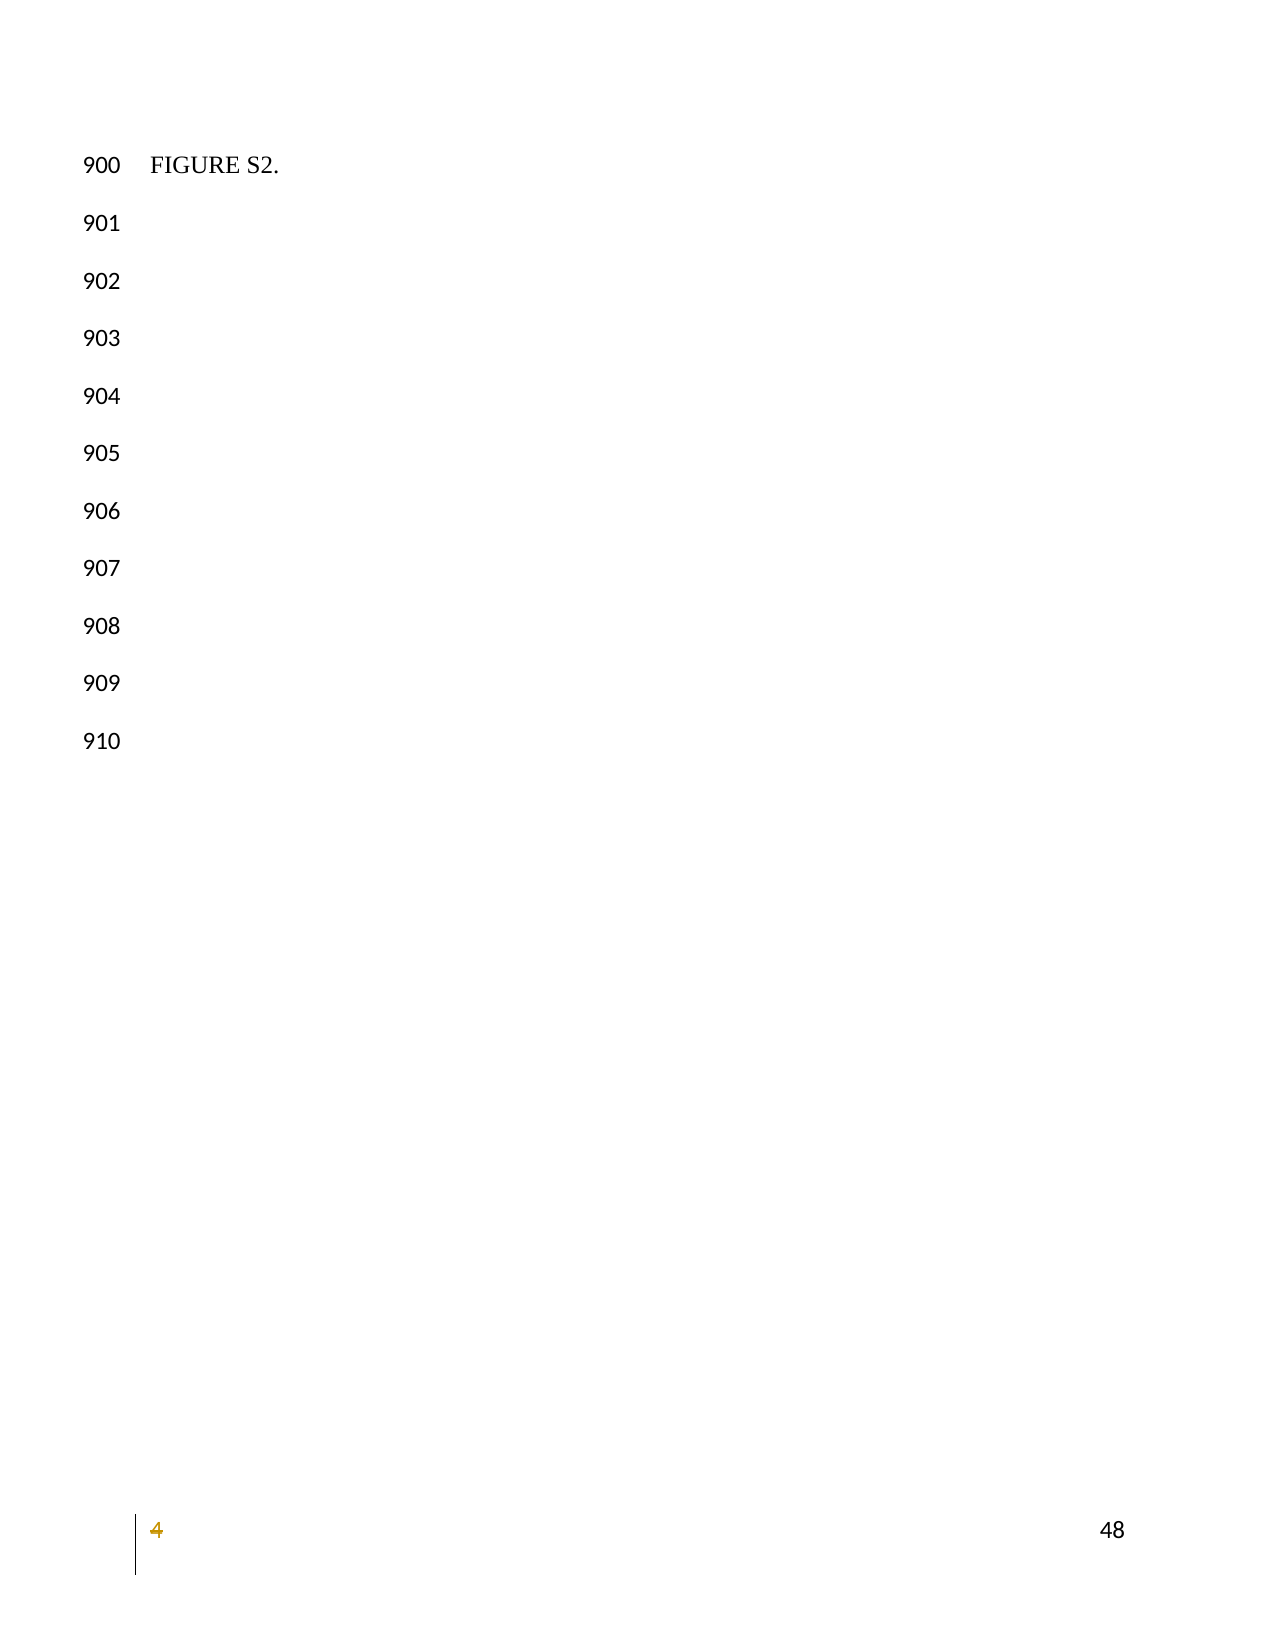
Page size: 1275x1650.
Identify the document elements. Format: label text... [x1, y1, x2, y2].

text FIGURE S2. [150, 150, 1125, 179]
